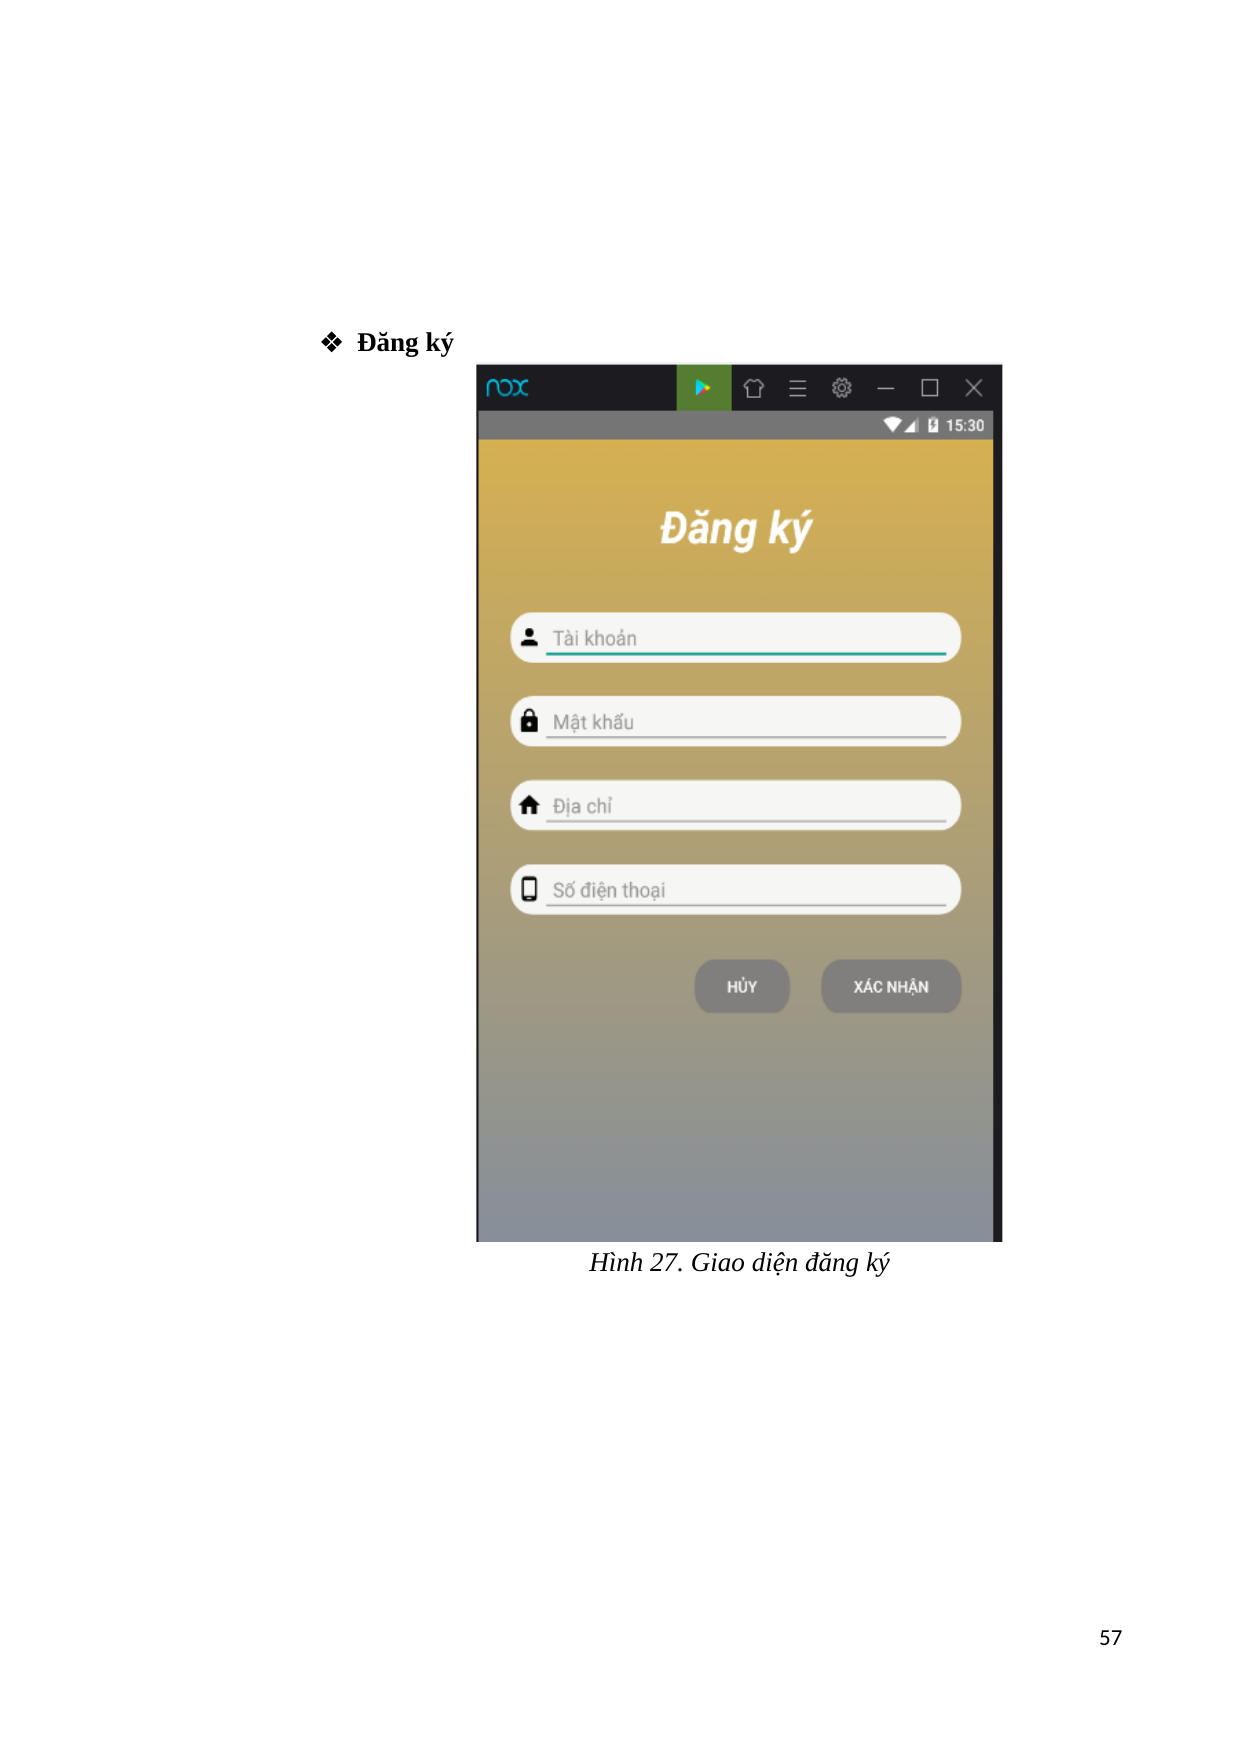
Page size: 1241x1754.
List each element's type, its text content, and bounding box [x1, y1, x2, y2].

list Hình 27. Giao diện đăng ký [357, 1246, 1122, 1277]
list Đăng ký [319, 326, 1122, 358]
picture [476, 362, 1003, 1242]
